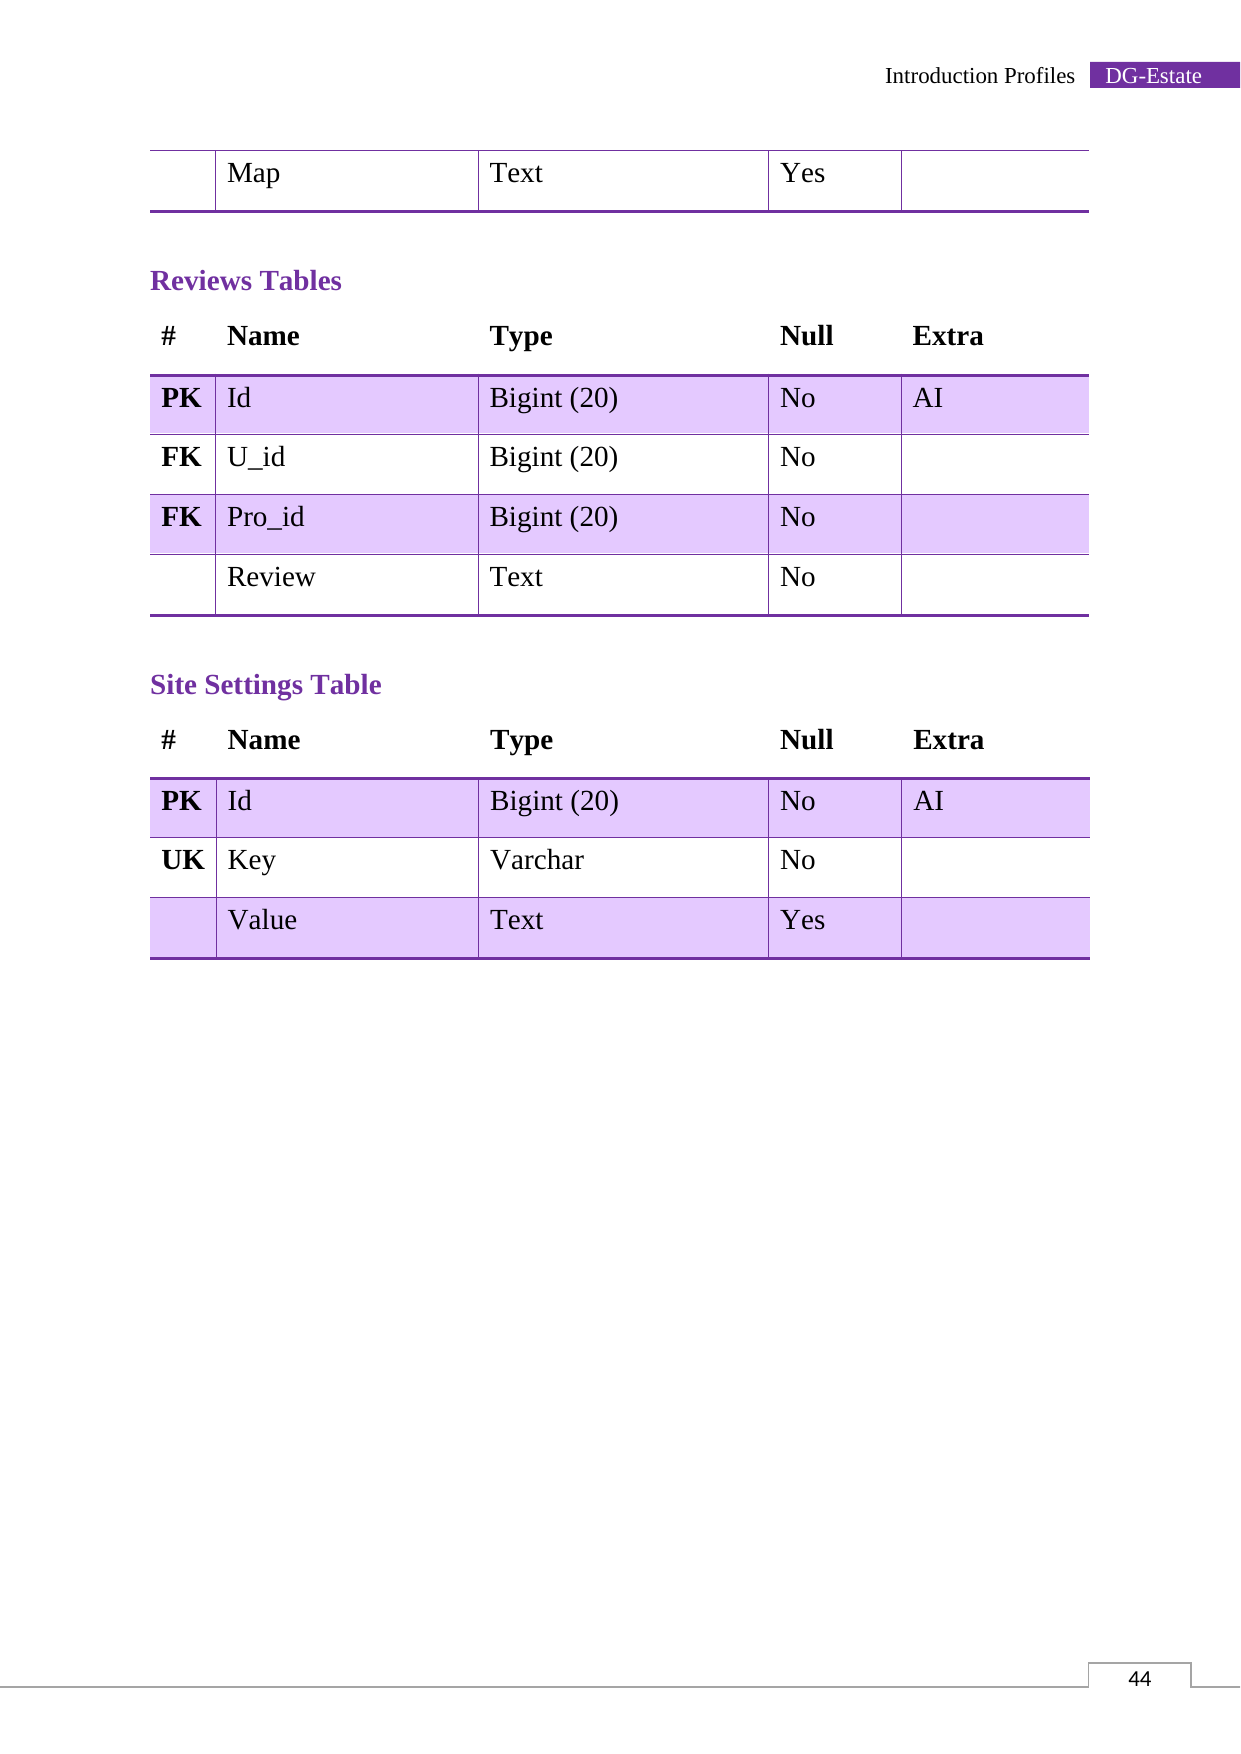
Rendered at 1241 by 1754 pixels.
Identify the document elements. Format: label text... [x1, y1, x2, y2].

table_cell Yes [769, 898, 901, 957]
table_header Null [769, 314, 901, 373]
table_cell [902, 838, 1090, 897]
table_cell Yes [769, 151, 901, 210]
table_cell PK [150, 377, 215, 433]
table_header Name [216, 717, 479, 777]
table_header Extra [901, 314, 1089, 373]
table_cell [150, 898, 216, 957]
table_cell AI [902, 780, 1090, 837]
table_cell UK [150, 838, 216, 897]
table_cell [902, 555, 1089, 613]
table_header # [150, 314, 216, 373]
table_cell Text [479, 555, 768, 613]
table_cell [902, 151, 1089, 210]
table_cell Key [217, 838, 478, 897]
table_header Type [478, 314, 769, 373]
table_cell AI [902, 377, 1089, 433]
table_header Name [216, 314, 478, 373]
table_header Null [769, 717, 902, 777]
table_cell [150, 151, 215, 210]
table_cell Text [479, 151, 768, 210]
table_cell No [769, 780, 901, 837]
table_cell Bigint (20) [479, 435, 768, 493]
title Reviews Tables [150, 263, 1090, 297]
table_header # [150, 717, 216, 777]
table_cell Varchar [479, 838, 768, 897]
table_cell Pro_id [216, 495, 478, 553]
table_cell Bigint (20) [479, 780, 768, 837]
table_cell FK [150, 435, 215, 493]
table_cell Bigint (20) [479, 495, 768, 553]
table_cell [902, 898, 1090, 957]
title Site Settings Table [150, 667, 1090, 700]
table_cell Text [479, 898, 768, 957]
table_cell No [769, 435, 901, 493]
table_header Type [479, 717, 769, 777]
table_cell Id [216, 377, 478, 433]
table_cell [150, 555, 215, 613]
table_cell Map [216, 151, 478, 210]
table_cell No [769, 495, 901, 553]
table_cell No [769, 377, 901, 433]
table_cell [902, 435, 1089, 493]
table_cell U_id [216, 435, 478, 493]
table_cell Bigint (20) [479, 377, 768, 433]
table_cell No [769, 555, 901, 613]
table_cell Value [217, 898, 478, 957]
table_cell FK [150, 495, 215, 553]
table_cell No [769, 838, 901, 897]
table_cell Id [217, 780, 478, 837]
table_cell Review [216, 555, 478, 613]
table_header Extra [902, 717, 1090, 777]
table_cell [902, 495, 1089, 553]
table_cell PK [150, 780, 216, 837]
